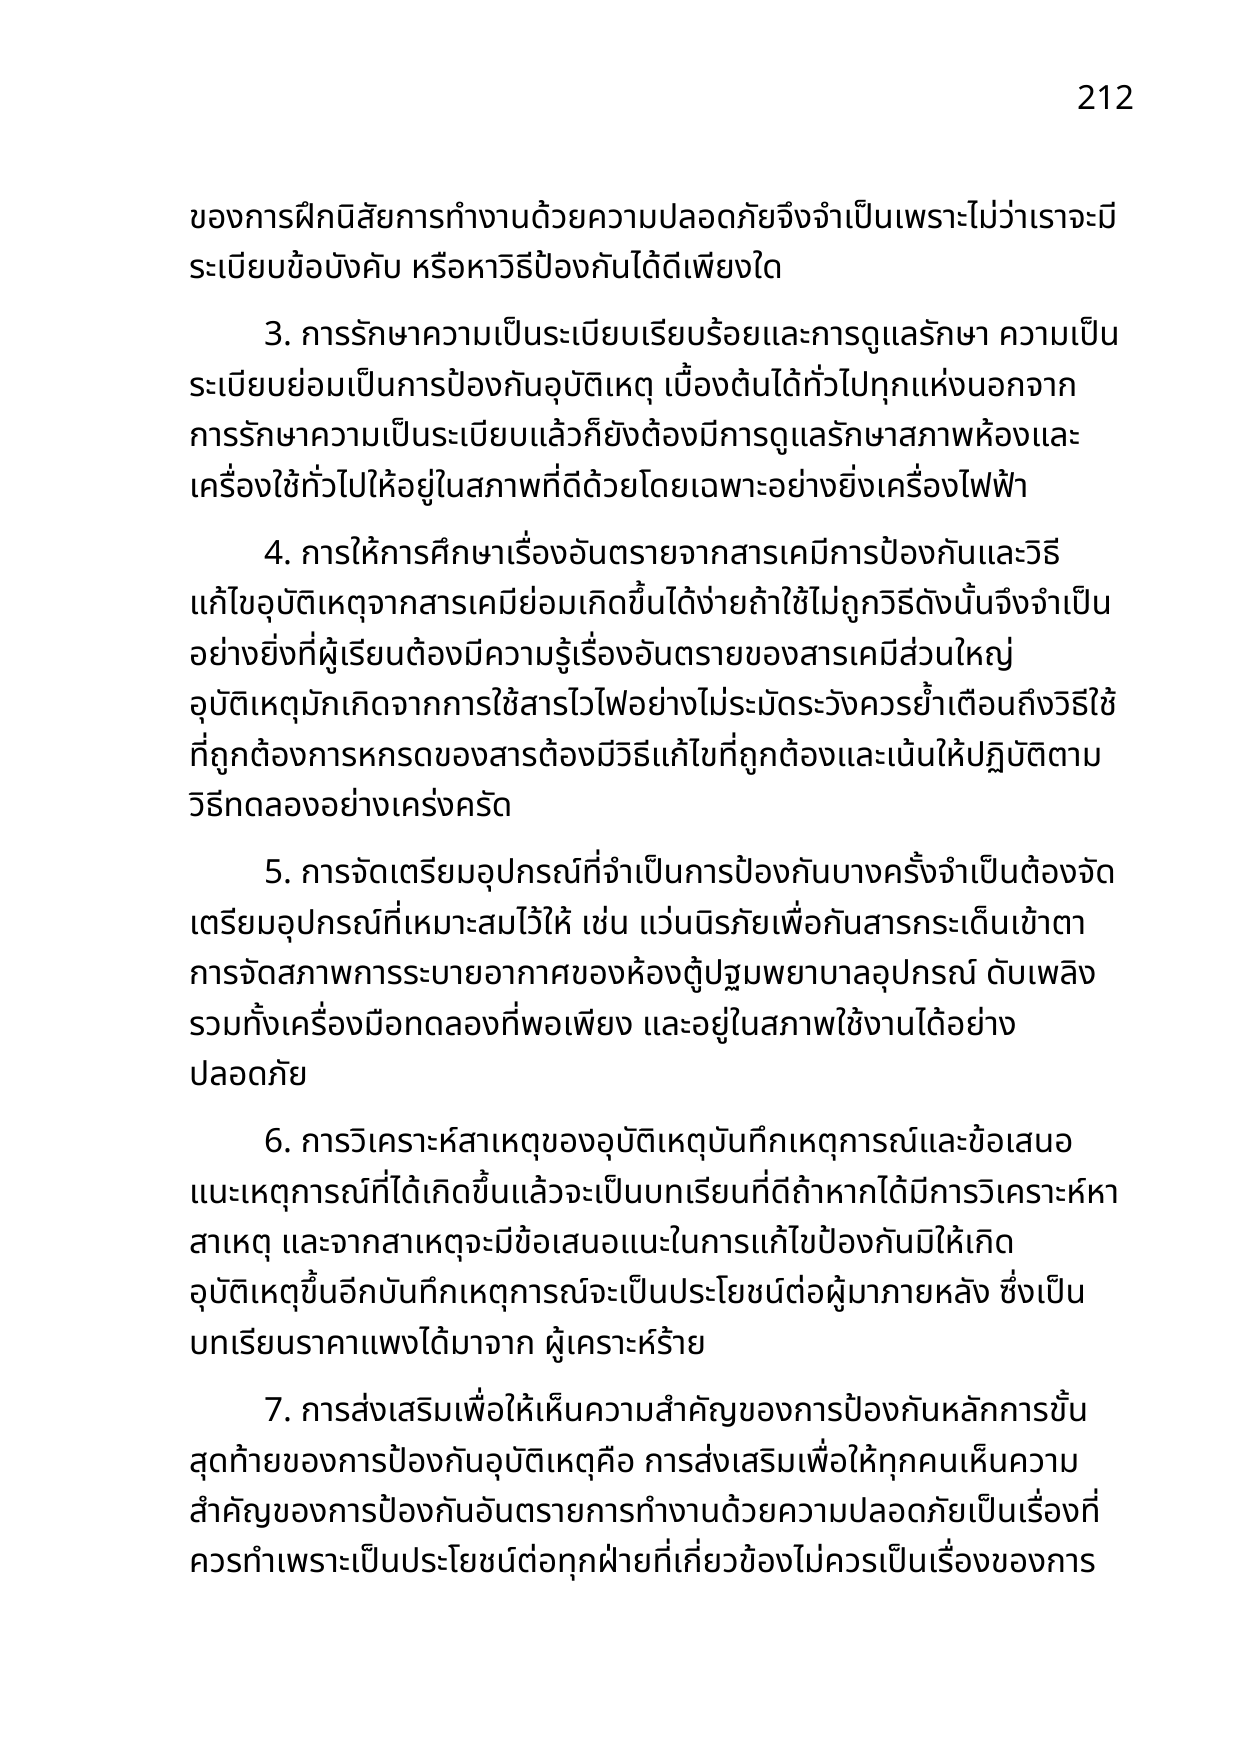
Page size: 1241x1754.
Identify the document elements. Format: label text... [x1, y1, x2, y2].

text 4. การให้การศึกษาเรื่องอันตรายจากสารเคมีการป้องกันและวิธีแก้ไขอุบัติเหตุจากสารเคมีย่อมเกิดขึ้นได้ง่ายถ้าใช้ไม่ถูกวิธีดังนั้นจึงจําเป็นอย่างยิ่งที่ผู้เรียนต้องมีความรู้เรื่องอันตรายของสารเคมีส่วนใหญ่อุบัติเหตุมักเกิดจากการใช้สารไวไฟอย่างไม่ระมัดระวังควรย้ำเตือนถึงวิธีใช้ที่ถูกต้องการหกรดของสารต้องมีวิธีแก้ไขที่ถูกต้องและเน้นให้ปฏิบัติตามวิธีทดลองอย่างเคร่งครัด [189, 529, 1124, 831]
text 3. การรักษาความเป็นระเบียบเรียบร้อยและการดูแลรักษา ความเป็นระเบียบย่อมเป็นการป้องกันอุบัติเหตุ เบื้องต้นได้ทั่วไปทุกแห่งนอกจากการรักษาความเป็นระเบียบแล้วก็ยังต้องมีการดูแลรักษาสภาพห้องและ เครื่องใช้ทั่วไปให้อยู่ในสภาพที่ดีด้วยโดยเฉพาะอย่างยิ่งเครื่องไฟฟ้า [189, 310, 1124, 512]
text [189, 193, 1124, 293]
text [189, 1386, 1139, 1588]
text 5. การจัดเตรียมอุปกรณ์ที่จําเป็นการป้องกันบางครั้งจําเป็นต้องจัดเตรียมอุปกรณ์ที่เหมาะสมไว้ให้ เช่น แว่นนิรภัยเพื่อกันสารกระเด็นเข้าตาการจัดสภาพการระบายอากาศของห้องตู้ปฐมพยาบาลอุปกรณ์ ดับเพลิงรวมทั้งเครื่องมือทดลองที่พอเพียง และอยู่ในสภาพใช้งานได้อย่างปลอดภัย [189, 848, 1124, 1100]
text 6. การวิเคราะห์สาเหตุของอุบัติเหตุบันทึกเหตุการณ์และข้อเสนอแนะเหตุการณ์ที่ได้เกิดขึ้นแล้วจะเป็นบทเรียนที่ดีถ้าหากได้มีการวิเคราะห์หาสาเหตุ และจากสาเหตุจะมีข้อเสนอแนะในการแก้ไขป้องกันมิให้เกิดอุบัติเหตุขึ้นอีกบันทึกเหตุการณ์จะเป็นประโยชน์ต่อผู้มาภายหลัง ซึ่งเป็นบทเรียนราคาแพงได้มาจาก ผู้เคราะห์ร้าย [189, 1117, 1124, 1369]
